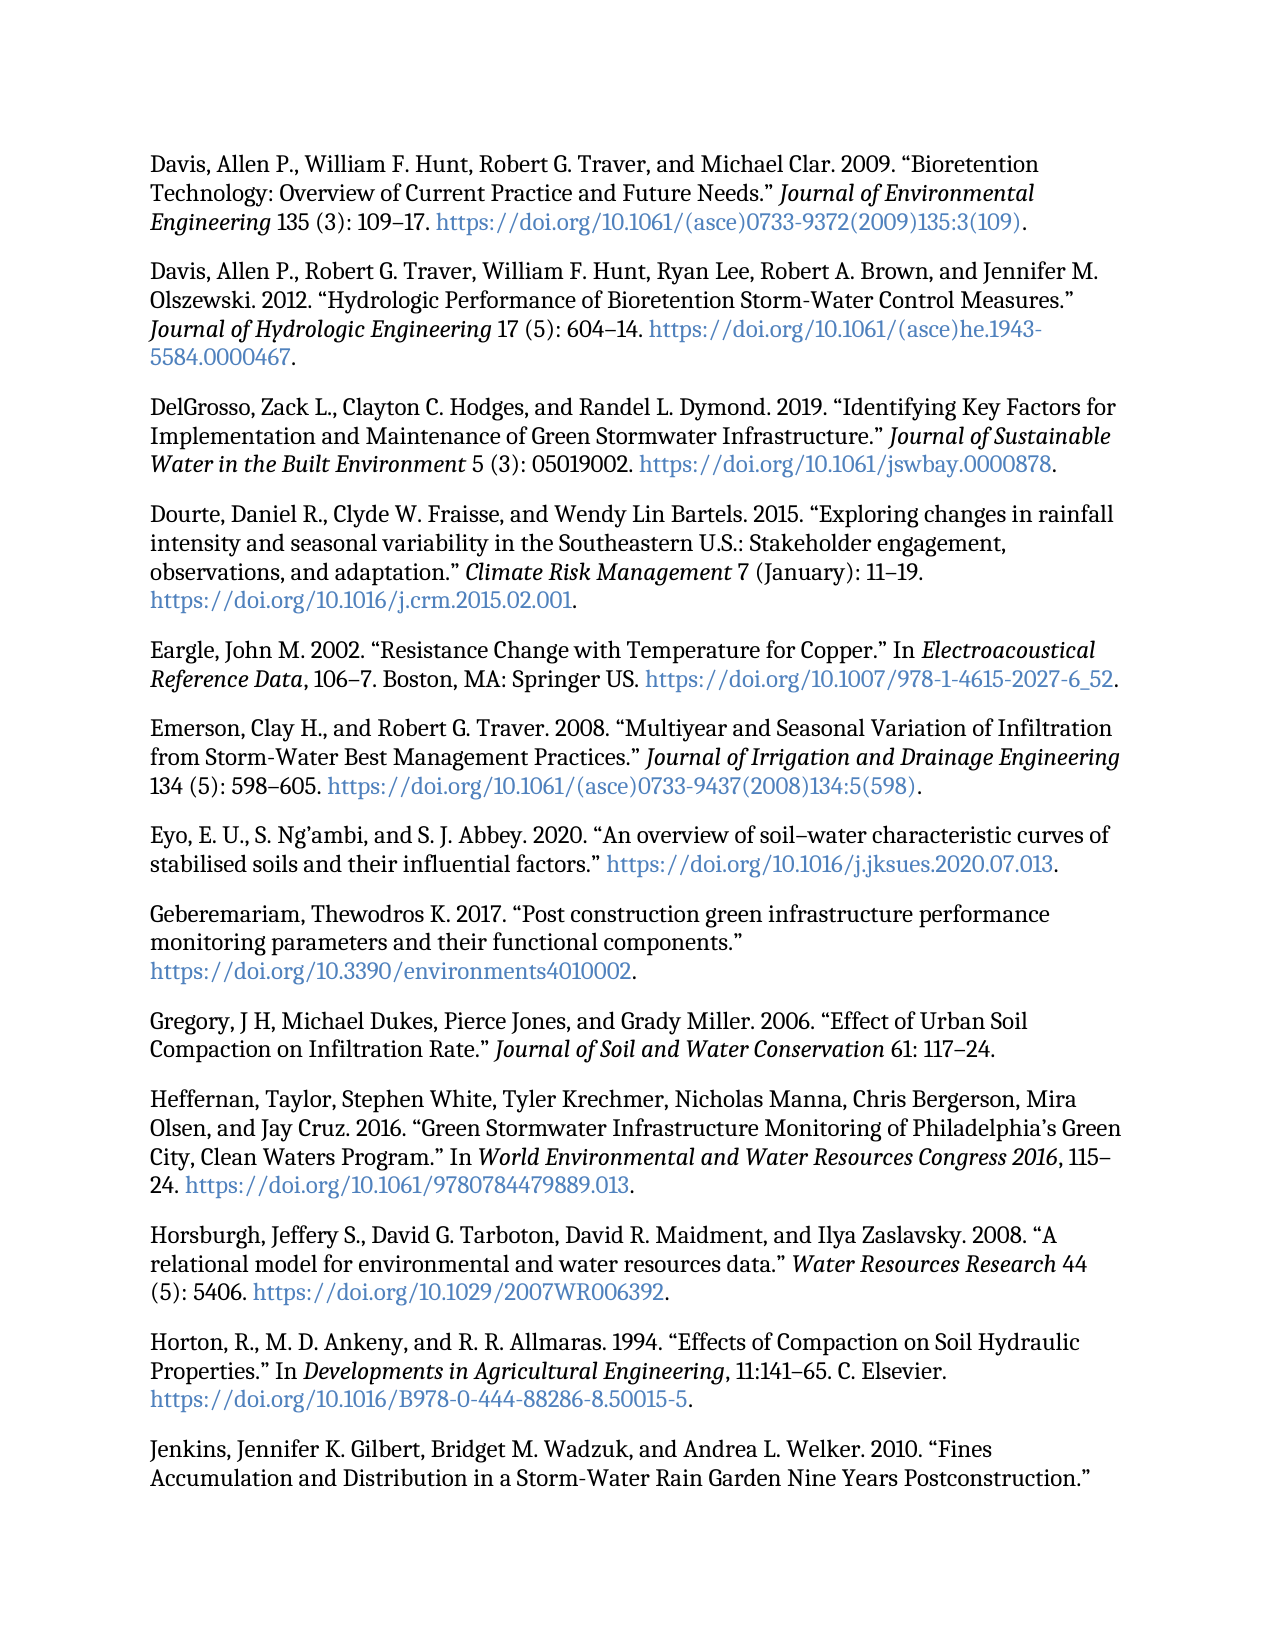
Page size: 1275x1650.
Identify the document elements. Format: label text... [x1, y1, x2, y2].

text Gregory, J H, Michael Dukes, Pierce Jones, and Grady Miller. 2006. “Effect of Urban Soil Compaction on Infiltration Rate.” Journal of Soil and Water Conservation 61: 117–24. [150, 1007, 1125, 1064]
text Davis, Allen P., Robert G. Traver, William F. Hunt, Ryan Lee, Robert A. Brown, and Jennifer M. Olszewski. 2012. “Hydrologic Performance of Bioretention Storm-Water Control Measures.” Journal of Hydrologic Engineering 17 (5): 604–14. https://doi.org/10.1061/(asce)he.1943-5584.0000467. [150, 257, 1125, 372]
text Davis, Allen P., William F. Hunt, Robert G. Traver, and Michael Clar. 2009. “Bioretention Technology: Overview of Current Practice and Future Needs.” Journal of Environmental Engineering 135 (3): 109–17. https://doi.org/10.1061/(asce)0733-9372(2009)135:3(109). [150, 150, 1125, 236]
text DelGrosso, Zack L., Clayton C. Hodges, and Randel L. Dymond. 2019. “Identifying Key Factors for Implementation and Maintenance of Green Stormwater Infrastructure.” Journal of Sustainable Water in the Built Environment 5 (3): 05019002. https://doi.org/10.1061/jswbay.0000878. [150, 393, 1125, 479]
text Geberemariam, Thewodros K. 2017. “Post construction green infrastructure performance monitoring parameters and their functional components.” https://doi.org/10.3390/environments4010002. [150, 899, 1125, 986]
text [150, 1435, 1125, 1492]
text Eargle, John M. 2002. “Resistance Change with Temperature for Copper.” In Electroacoustical Reference Data, 106–7. Boston, MA: Springer US. https://doi.org/10.1007/978-1-4615-2027-6_52. [150, 636, 1125, 693]
text Horsburgh, Jeffery S., David G. Tarboton, David R. Maidment, and Ilya Zaslavsky. 2008. “A relational model for environmental and water resources data.” Water Resources Research 44 (5): 5406. https://doi.org/10.1029/2007WR006392. [150, 1221, 1125, 1307]
text Dourte, Daniel R., Clyde W. Fraisse, and Wendy Lin Bartels. 2015. “Exploring changes in rainfall intensity and seasonal variability in the Southeastern U.S.: Stakeholder engagement, observations, and adaptation.” Climate Risk Management 7 (January): 11–19. https://doi.org/10.1016/j.crm.2015.02.001. [150, 500, 1125, 615]
text Eyo, E. U., S. Ng’ambi, and S. J. Abbey. 2020. “An overview of soil–water characteristic curves of stabilised soils and their influential factors.” https://doi.org/10.1016/j.jksues.2020.07.013. [150, 821, 1125, 879]
text Emerson, Clay H., and Robert G. Traver. 2008. “Multiyear and Seasonal Variation of Infiltration from Storm-Water Best Management Practices.” Journal of Irrigation and Drainage Engineering 134 (5): 598–605. https://doi.org/10.1061/(asce)0733-9437(2008)134:5(598). [150, 714, 1125, 800]
text Horton, R., M. D. Ankeny, and R. R. Allmaras. 1994. “Effects of Compaction on Soil Hydraulic Properties.” In Developments in Agricultural Engineering, 11:141–65. C. Elsevier. https://doi.org/10.1016/B978-0-444-88286-8.50015-5. [150, 1328, 1125, 1414]
text Heffernan, Taylor, Stephen White, Tyler Krechmer, Nicholas Manna, Chris Bergerson, Mira Olsen, and Jay Cruz. 2016. “Green Stormwater Infrastructure Monitoring of Philadelphia’s Green City, Clean Waters Program.” In World Environmental and Water Resources Congress 2016, 115–24. https://doi.org/10.1061/9780784479889.013. [150, 1085, 1125, 1200]
